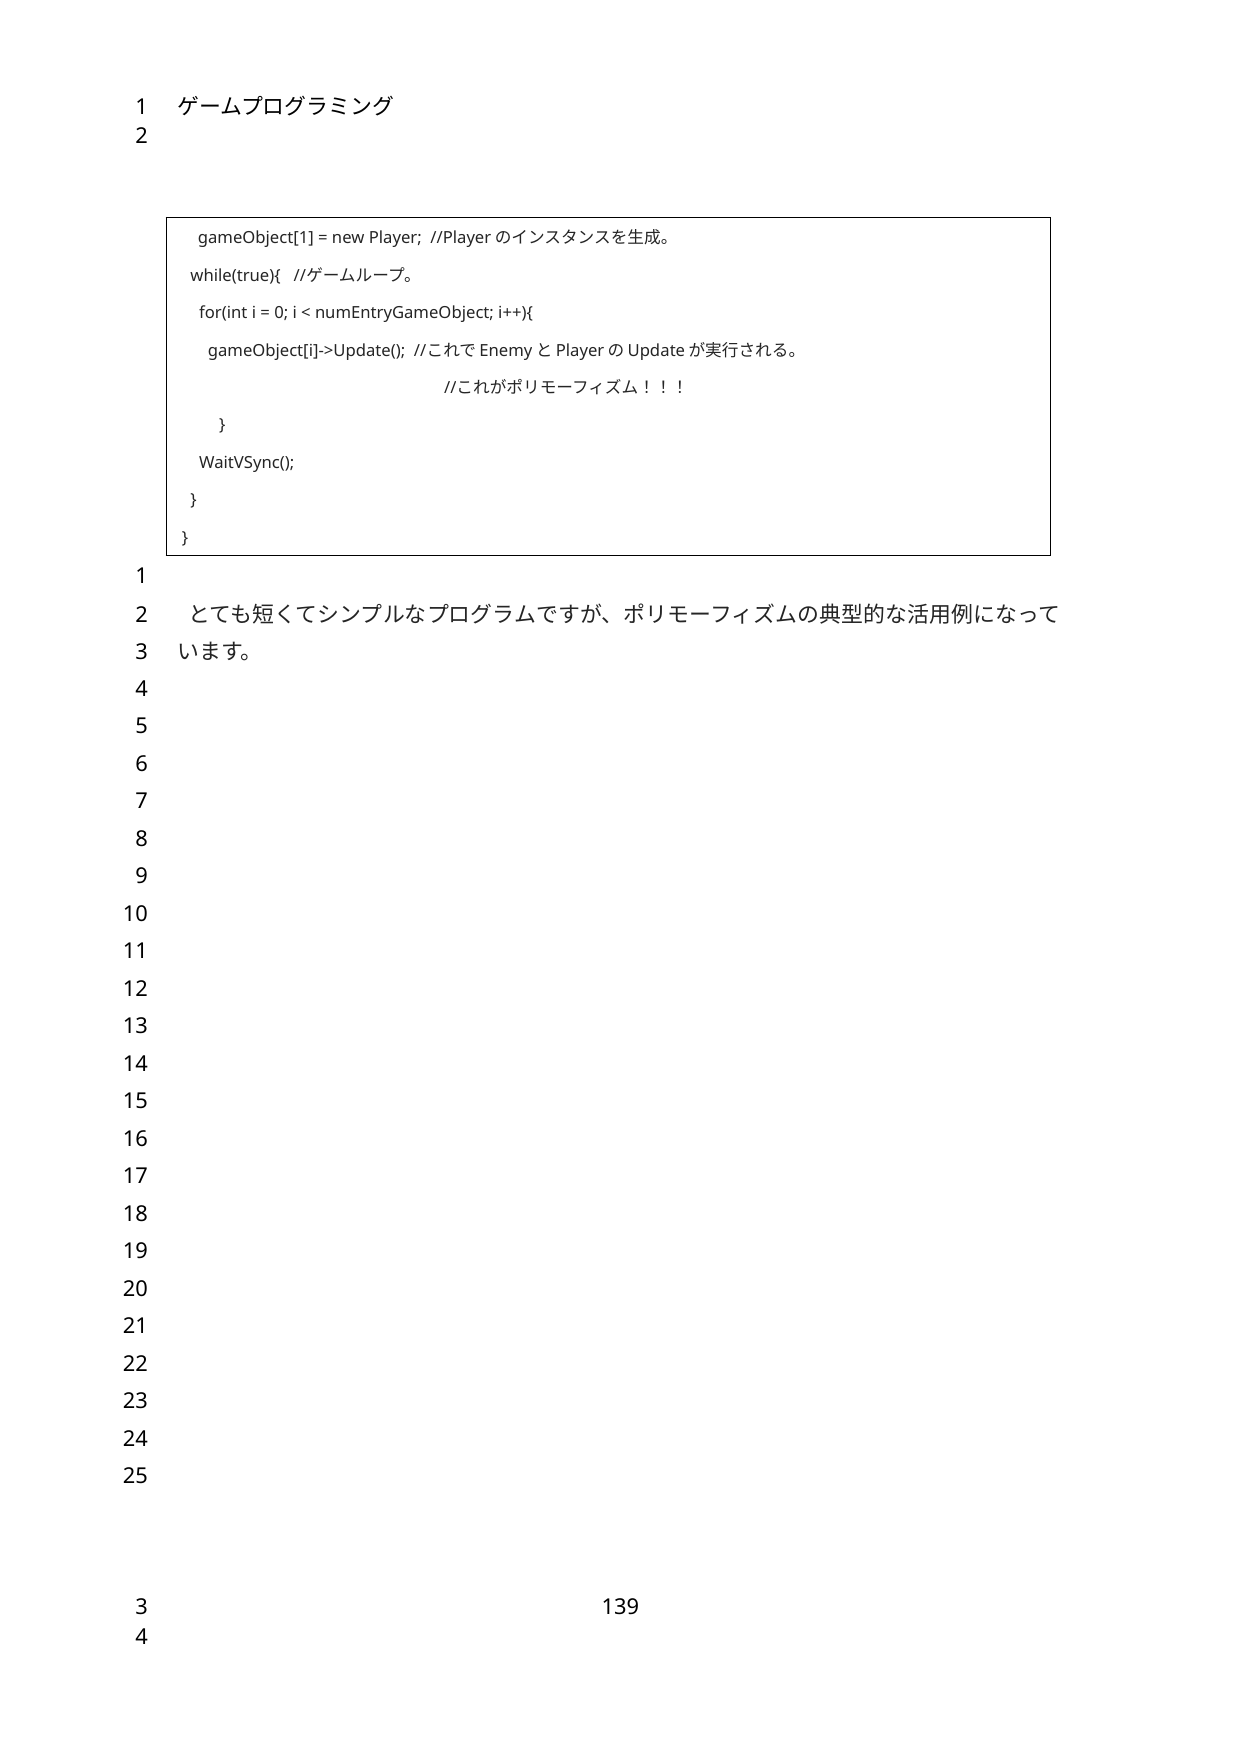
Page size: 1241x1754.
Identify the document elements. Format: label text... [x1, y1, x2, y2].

text とても短くてシンプルなプログラムですが、ポリモーフィズムの典型的な活用例になっています。 [177, 594, 1063, 669]
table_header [167, 218, 1050, 555]
